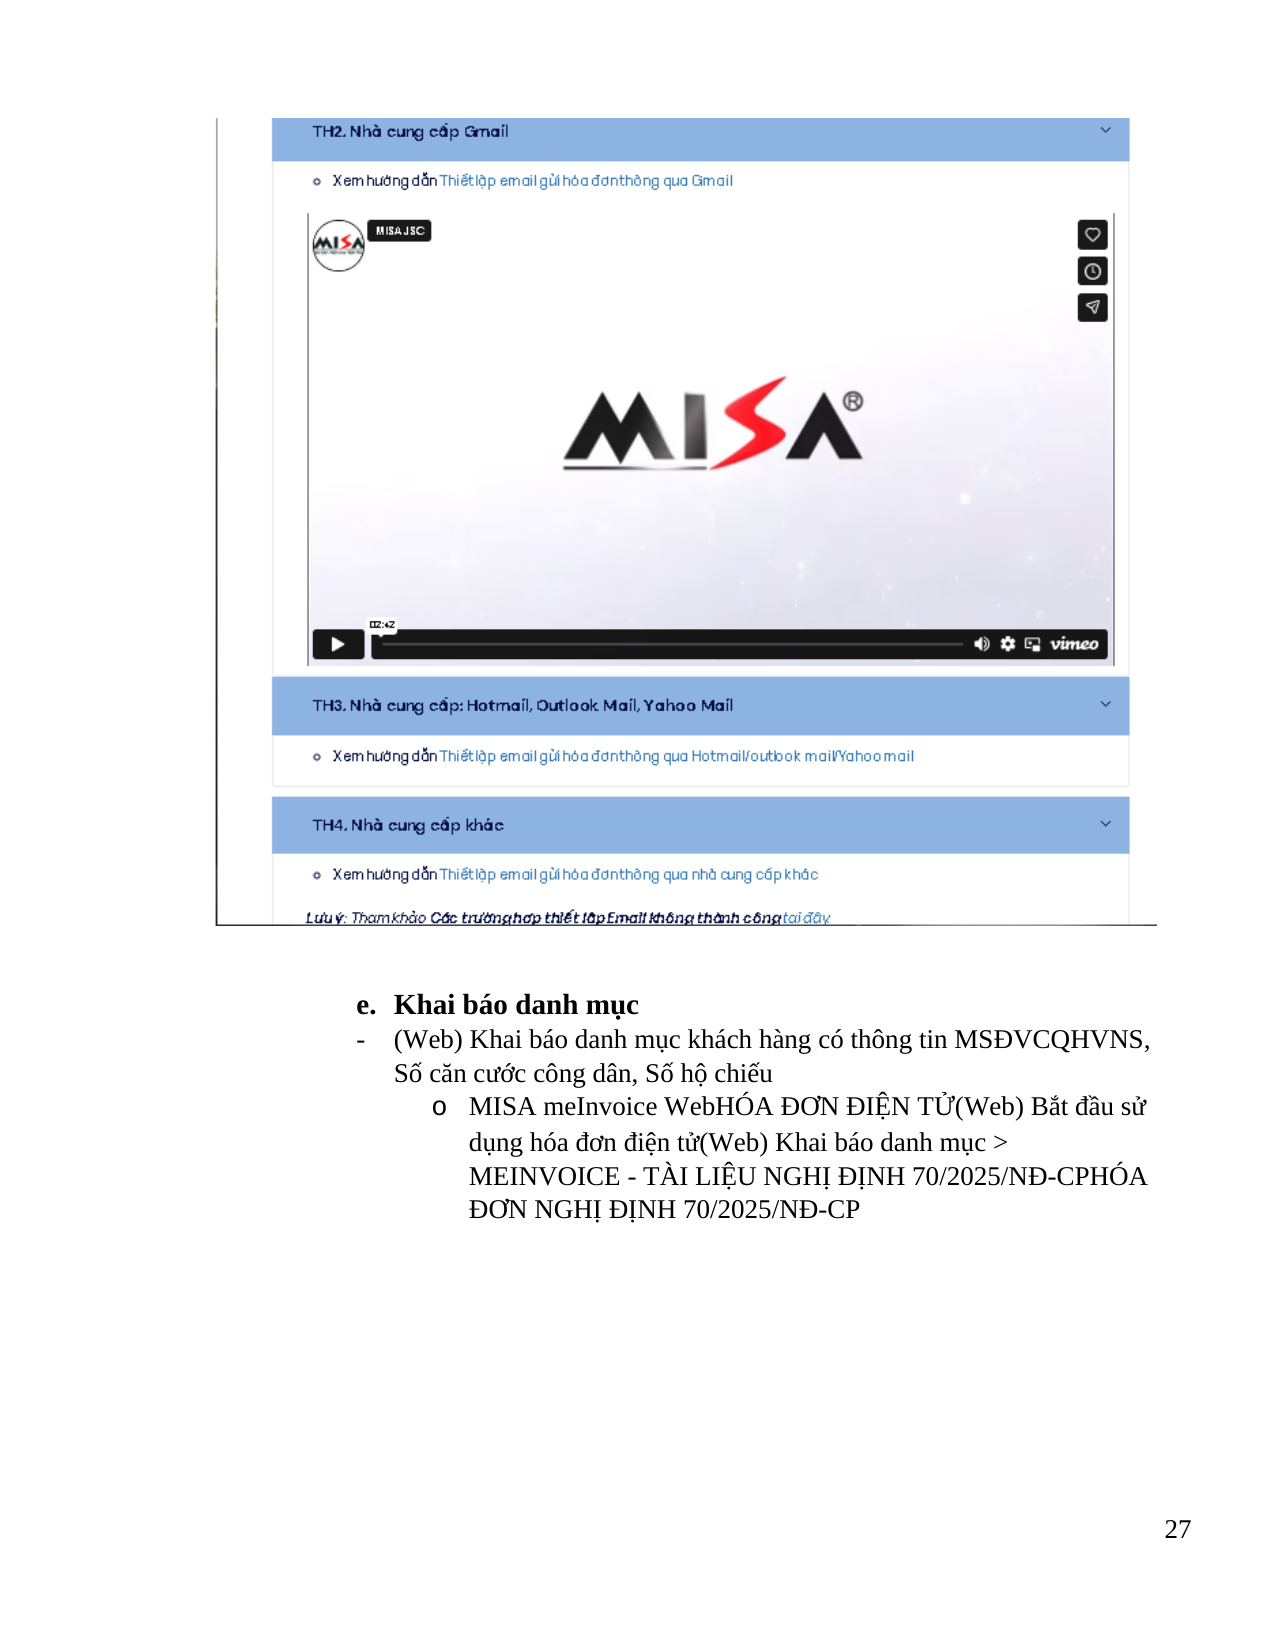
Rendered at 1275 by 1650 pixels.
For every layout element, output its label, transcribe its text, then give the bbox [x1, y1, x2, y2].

list (Web) Khai báo danh mục khách hàng có thông tin MSĐVCQHVNS, Số căn cước công dân, Số hộ chiếu [356, 1023, 1157, 1088]
list MISA meInvoice WebHÓA ĐƠN ĐIỆN TỬ(Web) Bắt đầu sử dụng hóa đơn điện tử(Web) Khai báo danh mục > MEINVOICE - TÀI LIỆU NGHỊ ĐỊNH 70/2025/NĐ-CPHÓA ĐƠN NGHỊ ĐỊNH 70/2025/NĐ-CP [431, 1090, 1157, 1224]
list Khai báo danh mục [356, 987, 1157, 1021]
picture [215, 118, 1157, 926]
